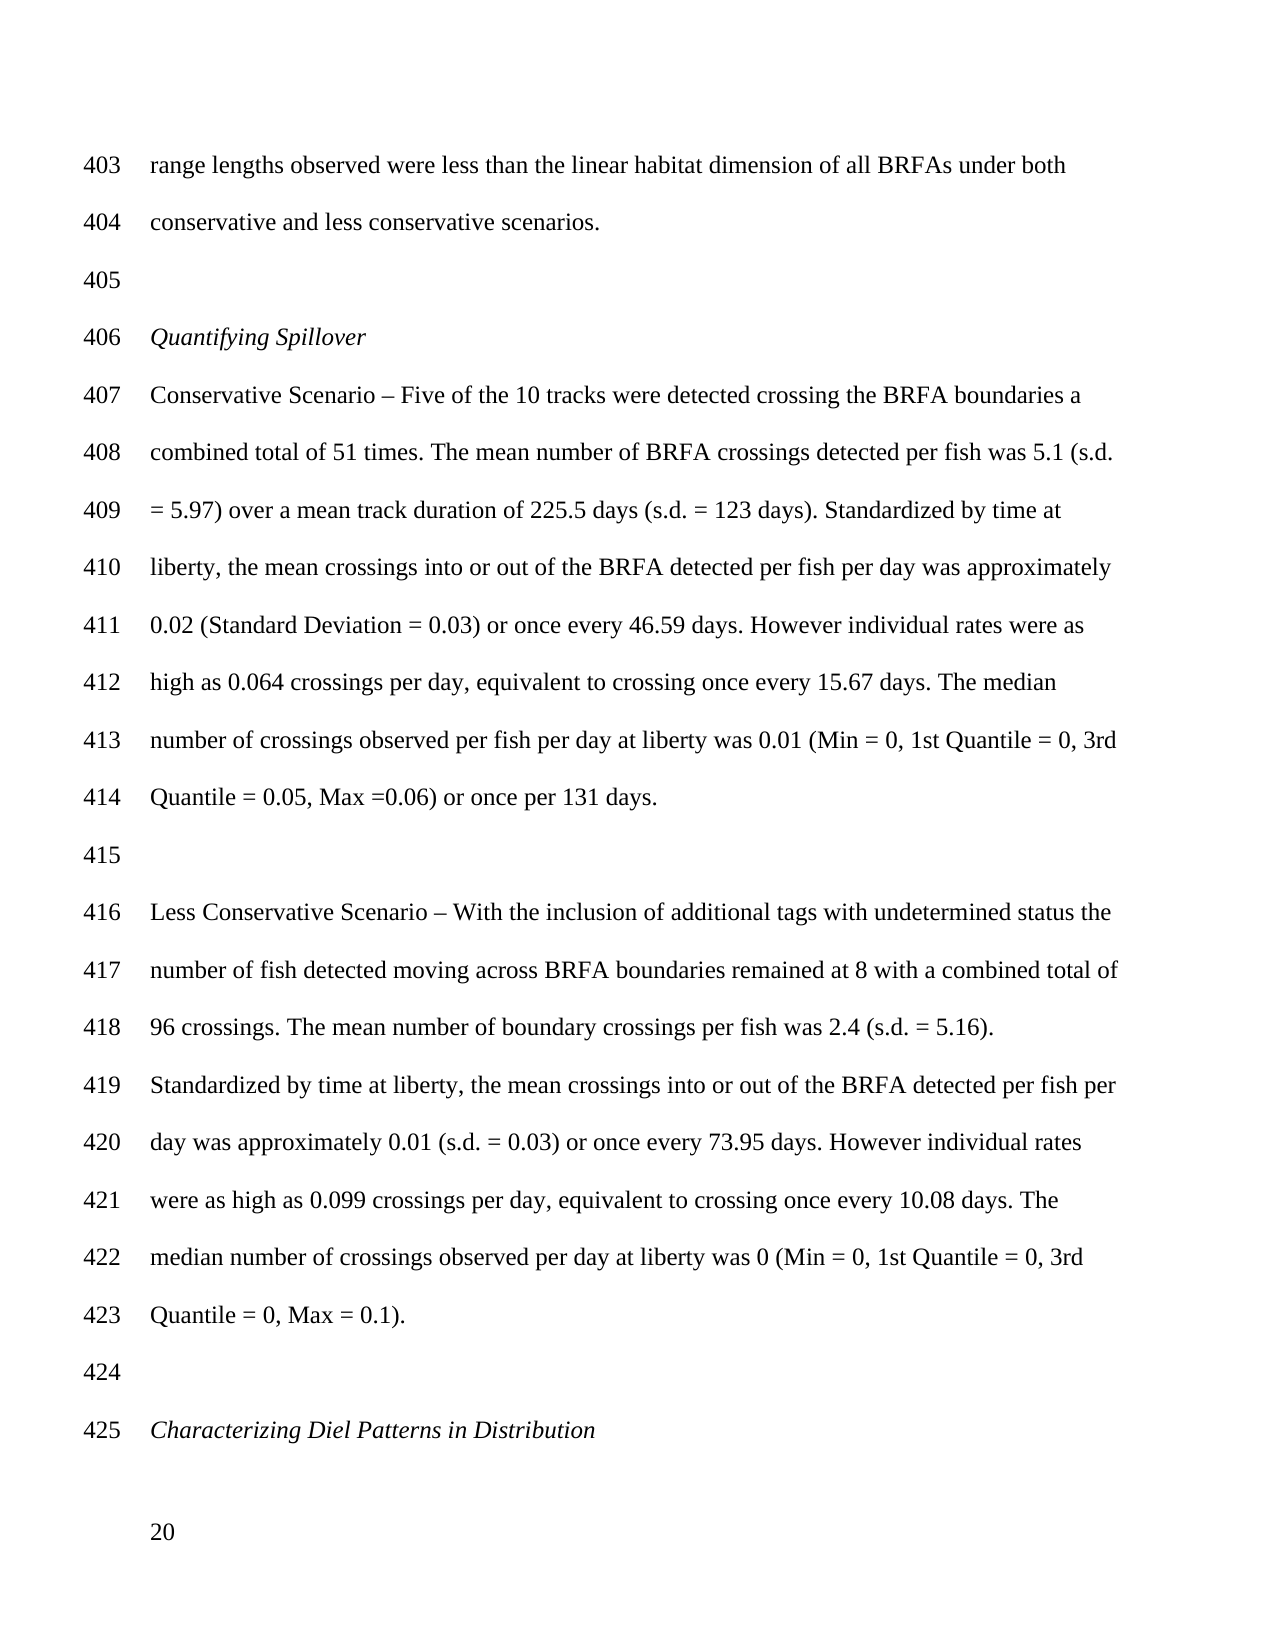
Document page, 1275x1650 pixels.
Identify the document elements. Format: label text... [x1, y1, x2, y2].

text Conservative Scenario – Five of the 10 tracks were detected crossing the BRFA boundaries a combined total of 51 times. The mean number of BRFA crossings detected per fish was 5.1 (s.d. = 5.97) over a mean track duration of 225.5 days (s.d. = 123 days). Standardized by time at liberty, the mean crossings into or out of the BRFA detected per fish per day was approximately 0.02 (Standard Deviation = 0.03) or once every 46.59 days. However individual rates were as high as 0.064 crossings per day, equivalent to crossing once every 15.67 days. The median number of crossings observed per fish per day at liberty was 0.01 (Min = 0, 1st Quantile = 0, 3rd Quantile = 0.05, Max =0.06) or once per 131 days. [150, 380, 1125, 811]
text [150, 150, 1125, 236]
text Characterizing Diel Patterns in Distribution [150, 1415, 1125, 1444]
text Less Conservative Scenario – With the inclusion of additional tags with undetermined status the number of fish detected moving across BRFA boundaries remained at 8 with a combined total of 96 crossings. The mean number of boundary crossings per fish was 2.4 (s.d. = 5.16). Standardized by time at liberty, the mean crossings into or out of the BRFA detected per fish per day was approximately 0.01 (s.d. = 0.03) or once every 73.95 days. However individual rates were as high as 0.099 crossings per day, equivalent to crossing once every 10.08 days. The median number of crossings observed per day at liberty was 0 (Min = 0, 1st Quantile = 0, 3rd Quantile = 0, Max = 0.1). [150, 897, 1125, 1329]
text Quantifying Spillover [150, 322, 1125, 351]
